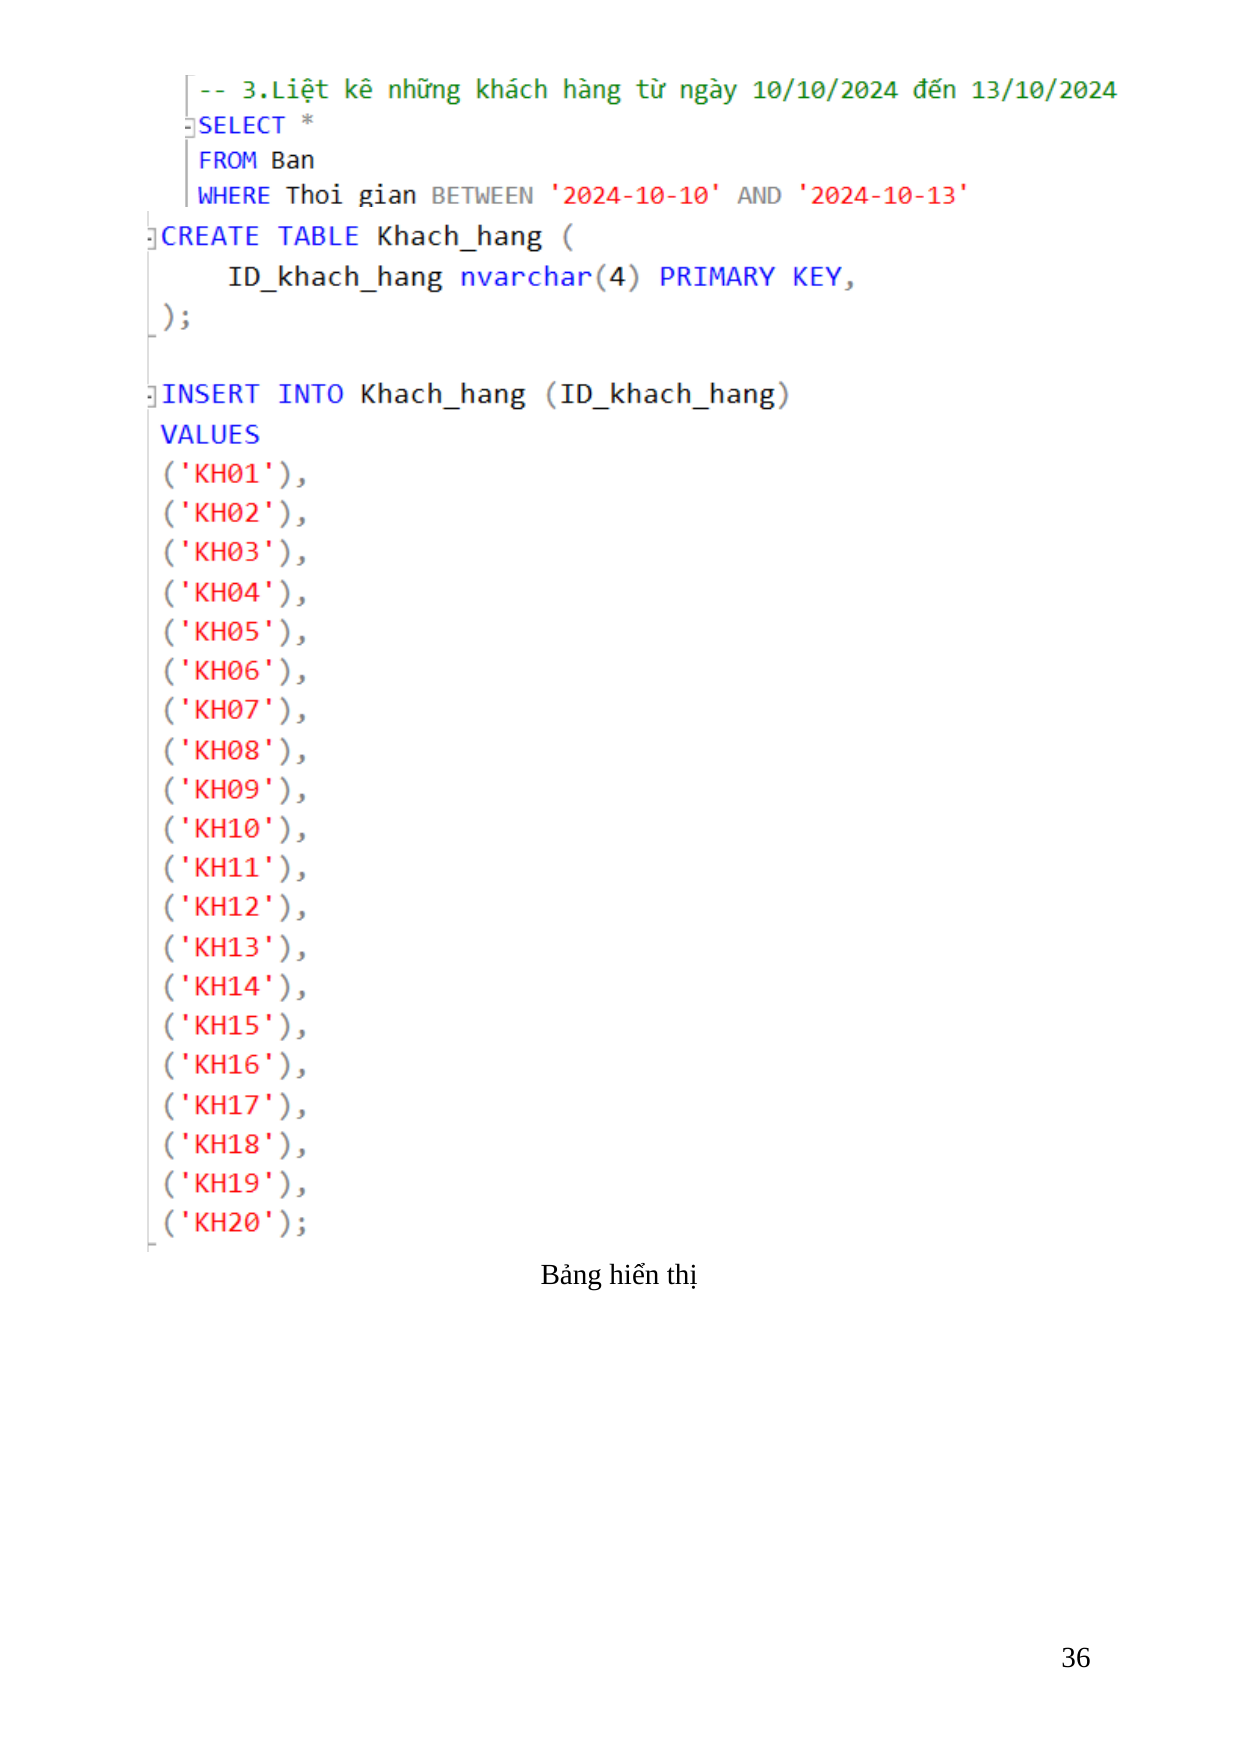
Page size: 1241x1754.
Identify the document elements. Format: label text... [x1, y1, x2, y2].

picture [147, 211, 878, 1252]
text Bảng hiển thị [148, 1257, 1090, 1290]
picture [185, 75, 1128, 207]
